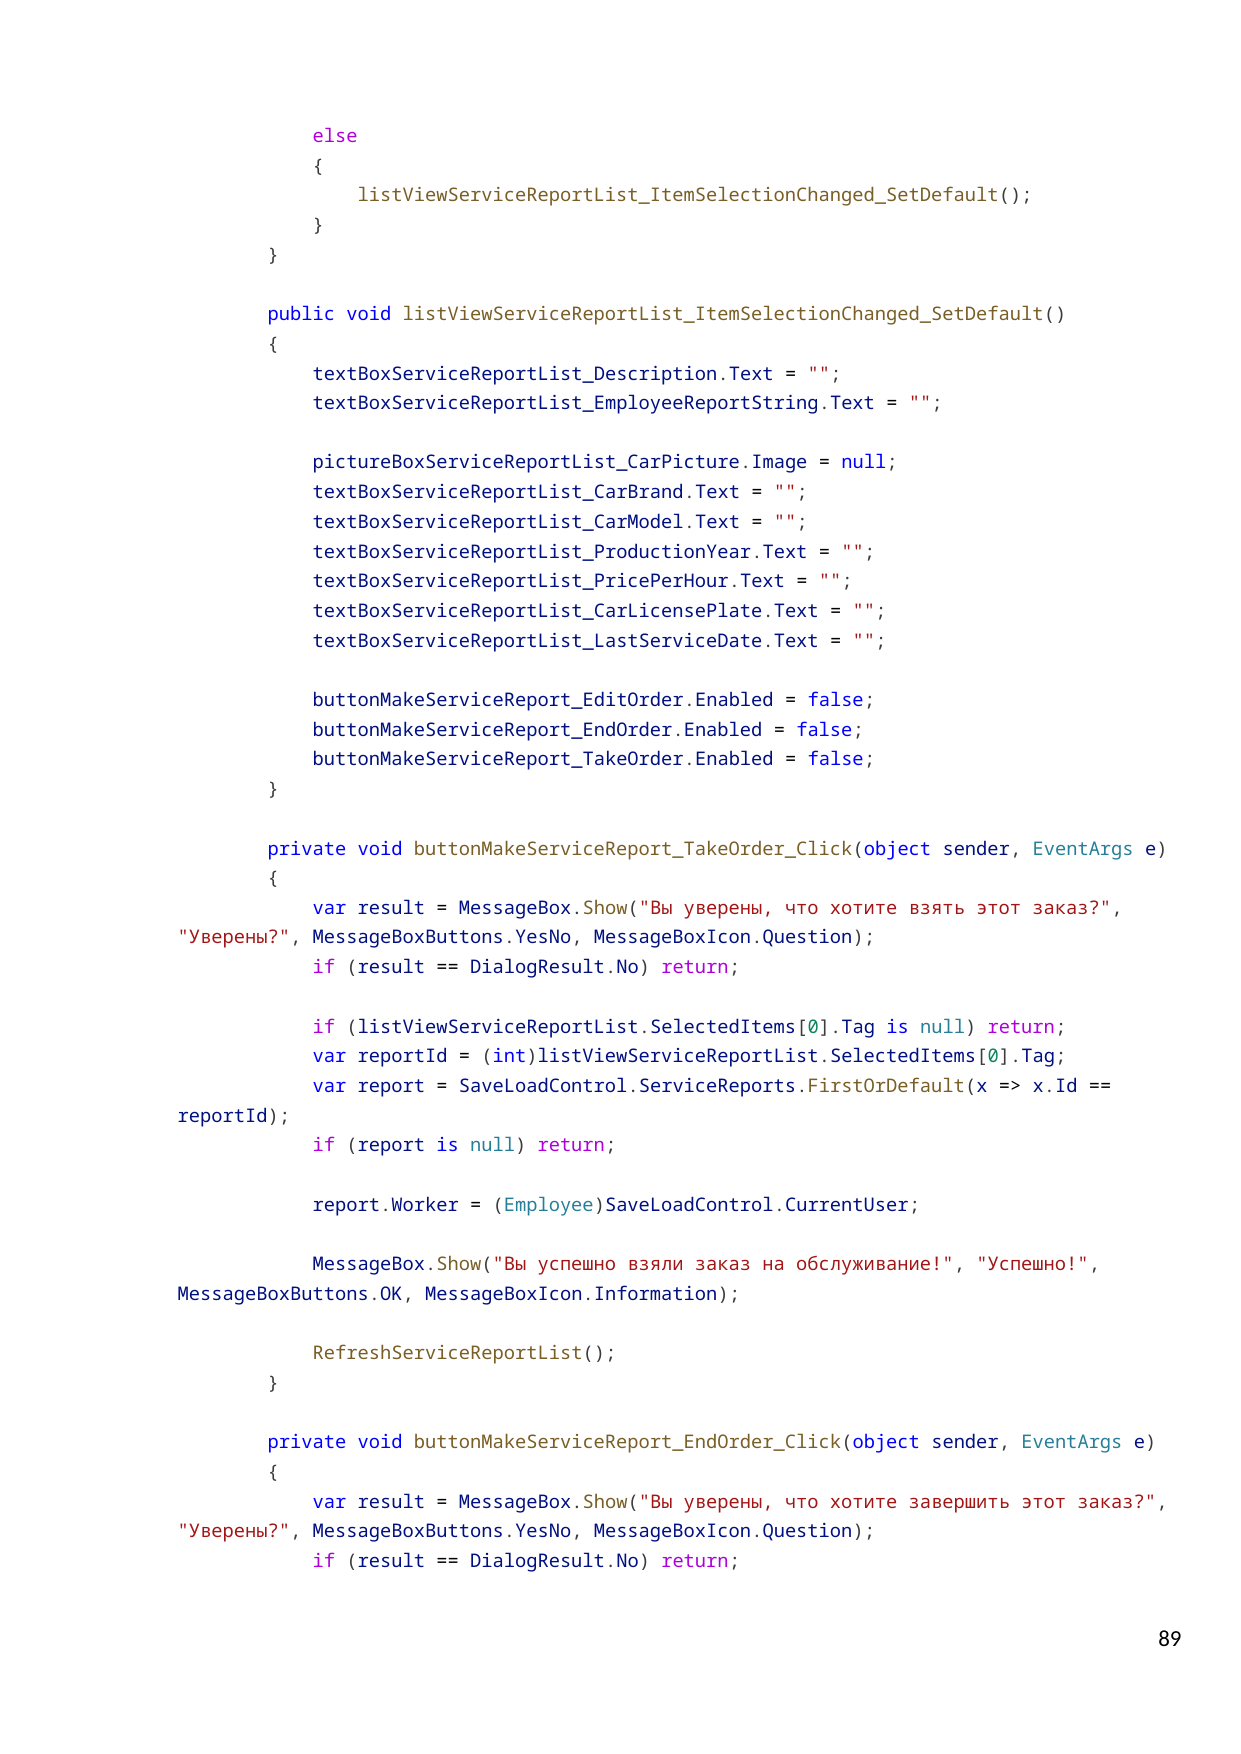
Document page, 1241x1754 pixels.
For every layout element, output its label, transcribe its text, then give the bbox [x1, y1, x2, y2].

text } [177, 237, 1181, 267]
text private void buttonMakeServiceReport_EndOrder_Click(object sender, EventArgs e) [177, 1424, 1181, 1454]
text buttonMakeServiceReport_EndOrder.Enabled = false; [177, 712, 1181, 742]
text public void listViewServiceReportList_ItemSelectionChanged_SetDefault() [177, 296, 1181, 326]
text { [177, 860, 1181, 890]
text textBoxServiceReportList_Description.Text = ""; [177, 356, 1181, 385]
text else [177, 118, 1181, 148]
text var report = SaveLoadControl.ServiceReports.FirstOrDefault(x => x.Id == reportId); [177, 1068, 1181, 1127]
text report.Worker = (Employee)SaveLoadControl.CurrentUser; [177, 1187, 1181, 1217]
text { [177, 1454, 1181, 1484]
text if (listViewServiceReportList.SelectedItems[0].Tag is null) return; [177, 1009, 1181, 1038]
text private void buttonMakeServiceReport_TakeOrder_Click(object sender, EventArgs e) [177, 831, 1181, 860]
text { [177, 326, 1181, 356]
text var result = MessageBox.Show("Вы уверены, что хотите завершить этот заказ?", "Уверены?", MessageBoxButtons.YesNo, MessageBoxIcon.Question); [177, 1484, 1181, 1543]
text textBoxServiceReportList_CarBrand.Text = ""; [177, 474, 1181, 504]
text if (result == DialogResult.No) return; [177, 949, 1181, 979]
text if (result == DialogResult.No) return; [177, 1543, 1181, 1573]
text var reportId = (int)listViewServiceReportList.SelectedItems[0].Tag; [177, 1038, 1181, 1068]
text textBoxServiceReportList_CarLicensePlate.Text = ""; [177, 593, 1181, 623]
text textBoxServiceReportList_CarModel.Text = ""; [177, 504, 1181, 534]
text listViewServiceReportList_ItemSelectionChanged_SetDefault(); [177, 177, 1181, 207]
text } [177, 771, 1181, 801]
text textBoxServiceReportList_ProductionYear.Text = ""; [177, 534, 1181, 563]
text buttonMakeServiceReport_EditOrder.Enabled = false; [177, 682, 1181, 712]
text { [177, 148, 1181, 177]
text RefreshServiceReportList(); [177, 1335, 1181, 1365]
text } [177, 1365, 1181, 1395]
text var result = MessageBox.Show("Вы уверены, что хотите взять этот заказ?", "Уверены?", MessageBoxButtons.YesNo, MessageBoxIcon.Question); [177, 890, 1181, 949]
text textBoxServiceReportList_PricePerHour.Text = ""; [177, 563, 1181, 593]
text } [177, 207, 1181, 237]
text textBoxServiceReportList_EmployeeReportString.Text = ""; [177, 385, 1181, 415]
text if (report is null) return; [177, 1127, 1181, 1157]
text MessageBox.Show("Вы успешно взяли заказ на обслуживание!", "Успешно!", MessageBoxButtons.OK, MessageBoxIcon.Information); [177, 1246, 1181, 1306]
text textBoxServiceReportList_LastServiceDate.Text = ""; [177, 623, 1181, 652]
text buttonMakeServiceReport_TakeOrder.Enabled = false; [177, 742, 1181, 771]
text pictureBoxServiceReportList_CarPicture.Image = null; [177, 445, 1181, 474]
